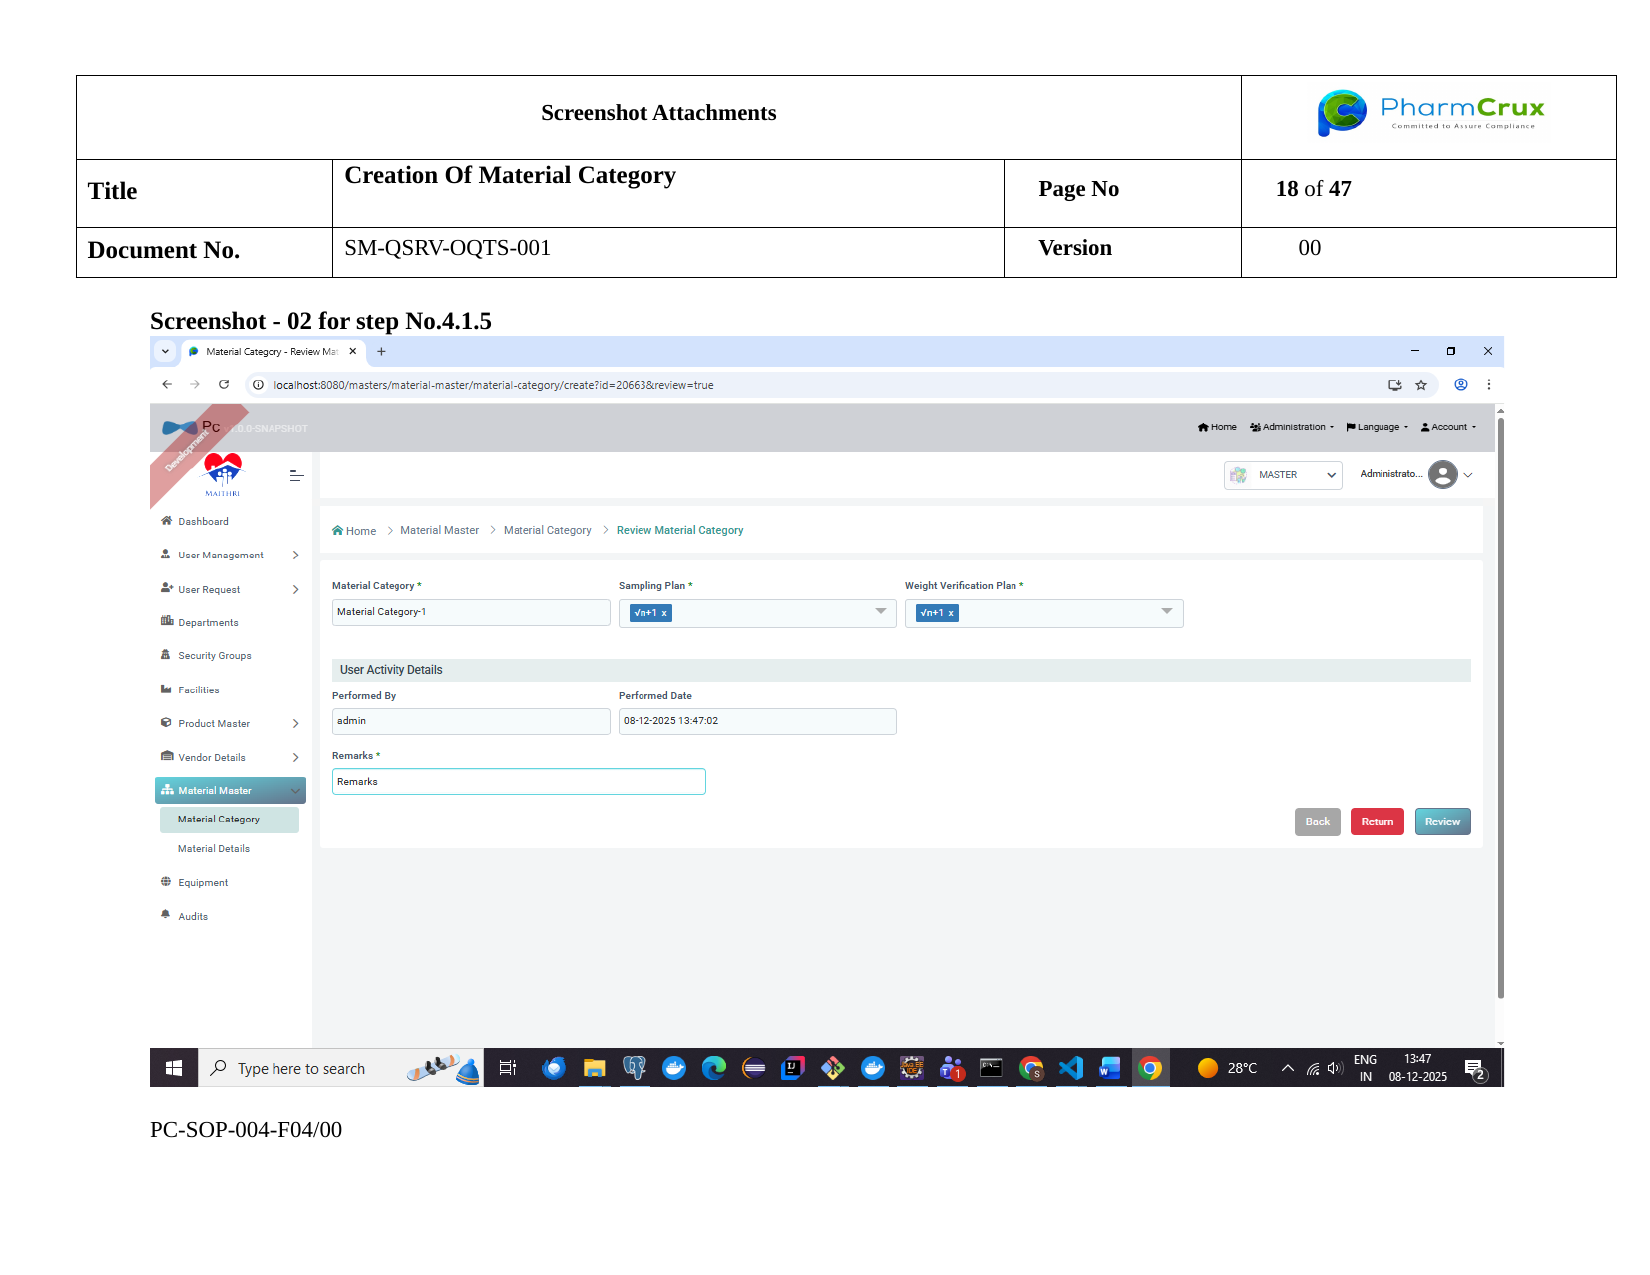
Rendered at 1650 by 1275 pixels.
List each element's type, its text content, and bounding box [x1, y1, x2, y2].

text Screenshot - 02 for step No.4.1.5 [150, 306, 1500, 336]
picture [1307, 82, 1551, 143]
picture [150, 336, 1505, 1087]
